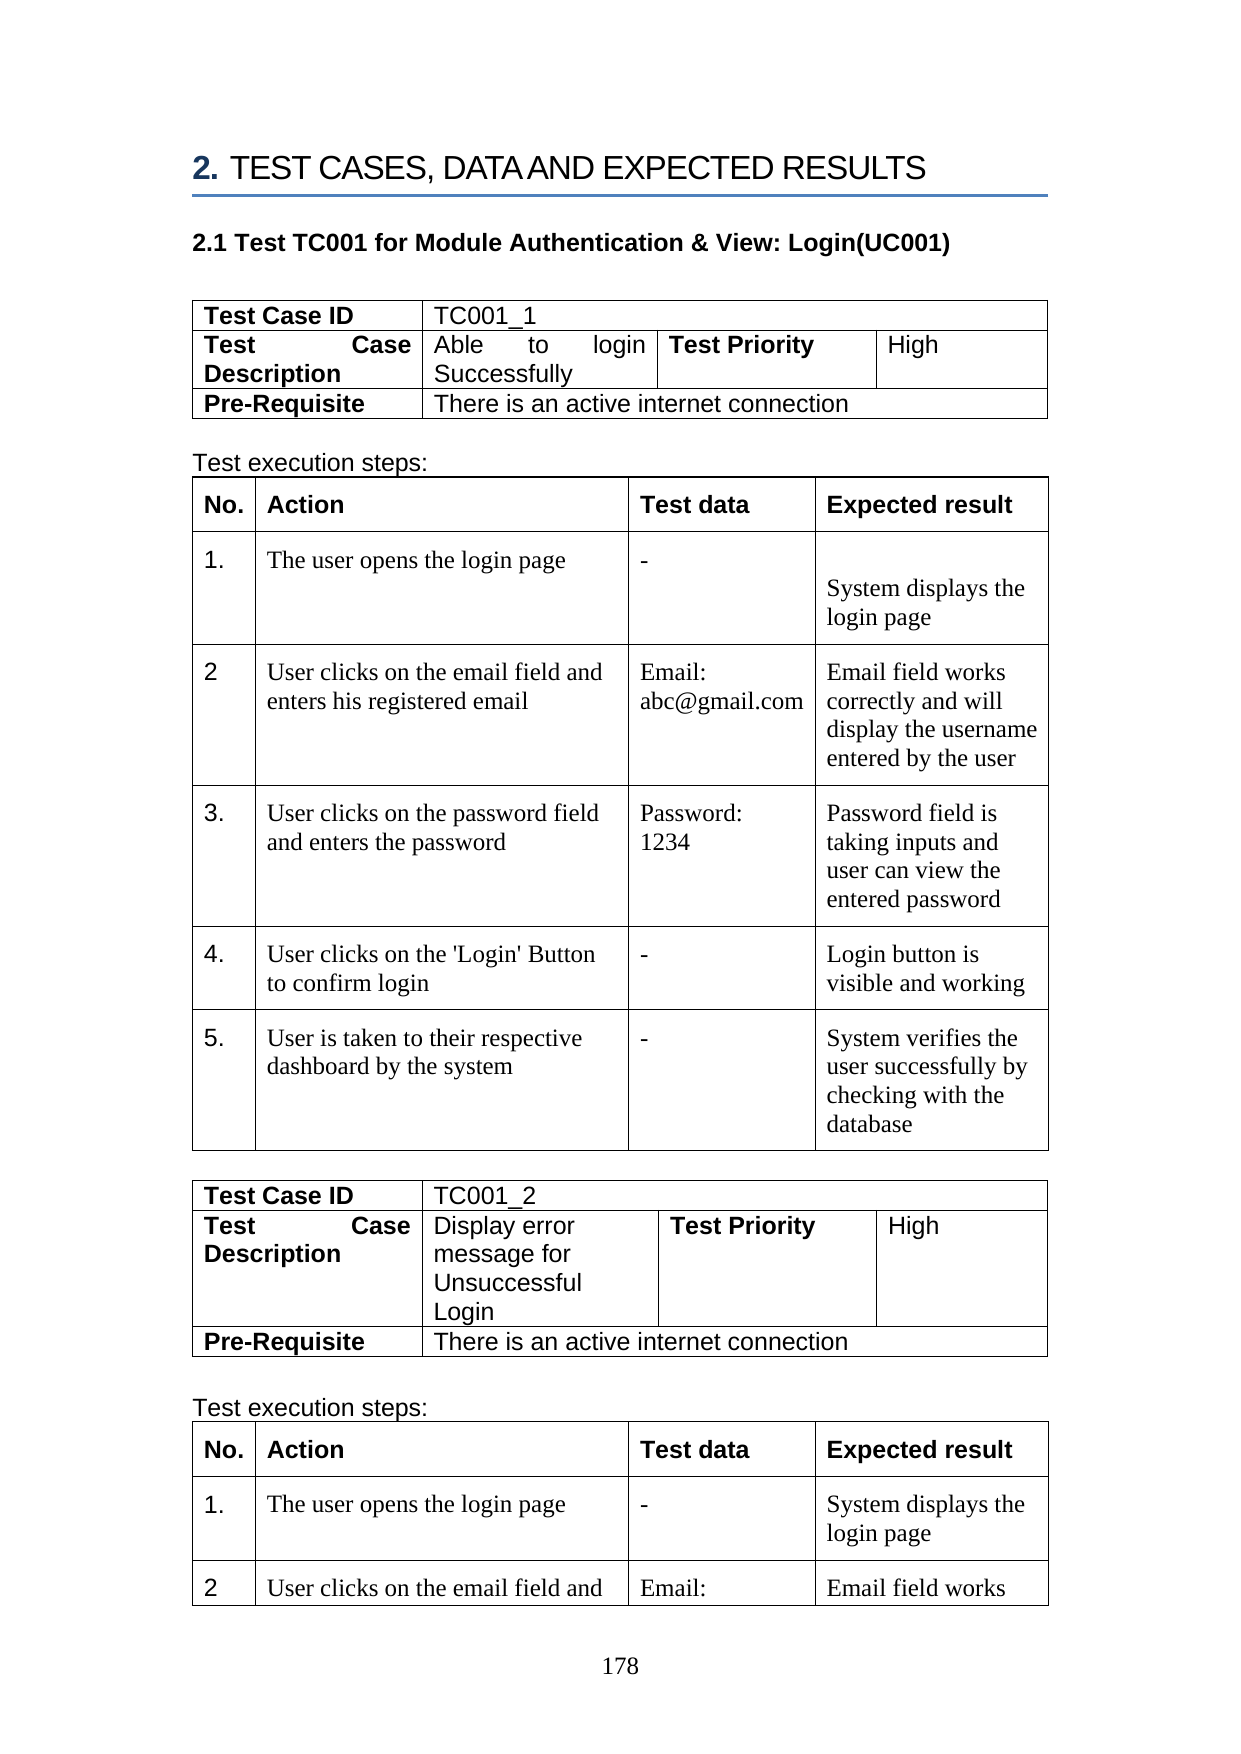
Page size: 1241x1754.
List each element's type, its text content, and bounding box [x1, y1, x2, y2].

table_header Test Case ID [193, 301, 422, 329]
table_cell Test Case Description [193, 1211, 422, 1326]
table_header Test data [629, 478, 815, 531]
table_cell - [629, 532, 815, 643]
table_header Expected result [816, 478, 1048, 531]
table_cell There is an active internet connection [423, 389, 1047, 418]
table_cell Login button is visible and working [816, 927, 1048, 1009]
table_cell High [877, 331, 1047, 388]
table_cell - [629, 927, 815, 1009]
table_cell Pre-Requisite [193, 1327, 422, 1356]
table_cell Password field is taking inputs and user can view the entered password [816, 786, 1048, 926]
table_cell User clicks on the password field and enters the password [256, 786, 628, 926]
table_cell Test Priority [658, 331, 876, 388]
text Test execution steps: [192, 1392, 1048, 1421]
table_header No. [193, 478, 255, 531]
table_cell Test Priority [659, 1211, 876, 1326]
table_cell 1. [193, 1477, 255, 1559]
table_cell 5. [193, 1010, 255, 1150]
table_cell The user opens the login page [256, 532, 628, 643]
table_header Test Case ID [193, 1181, 422, 1210]
table_header TC001_1 [423, 301, 1047, 329]
list Test TC001 for Module Authentication & View: Login(UC001) [192, 228, 1048, 257]
table_cell The user opens the login page [256, 1477, 628, 1559]
table_cell 4. [193, 927, 255, 1009]
table_cell System verifies the user successfully by checking with the database [816, 1010, 1048, 1150]
table_cell System displays the login page [816, 532, 1048, 643]
table_cell Able to login Successfully [423, 331, 657, 388]
table_header TC001_2 [423, 1181, 1047, 1210]
table_cell - [629, 1010, 815, 1150]
table_cell There is an active internet connection [423, 1327, 1047, 1356]
table_cell 3. [193, 786, 255, 926]
table_header Expected result [816, 1422, 1048, 1476]
table_cell Email: abc@gmail.com [629, 645, 815, 784]
table_cell User clicks on the 'Login' Button to confirm login [256, 927, 628, 1009]
table_cell 2 [193, 645, 255, 784]
table_cell Pre-Requisite [193, 389, 422, 418]
table_cell Display error message for Unsuccessful Login [423, 1211, 658, 1326]
table_header No. [193, 1422, 255, 1476]
table_cell 2 [193, 1561, 255, 1605]
table_cell System displays the login page [816, 1477, 1048, 1559]
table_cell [816, 1561, 1048, 1605]
table_cell Test Case Description [193, 331, 422, 388]
table_cell User clicks on the email field and enters his registered email [256, 645, 628, 784]
table_cell High [877, 1211, 1047, 1326]
table_header Test data [629, 1422, 815, 1476]
title Test Cases, Data and Expected Results [192, 148, 1048, 194]
table_cell Email field works correctly and will display the username entered by the user [816, 645, 1048, 784]
table_cell User is taken to their respective dashboard by the system [256, 1010, 628, 1150]
table_header Action [256, 1422, 628, 1476]
text Test execution steps: [192, 448, 1048, 476]
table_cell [256, 1561, 628, 1605]
table_header Action [256, 478, 628, 531]
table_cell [629, 1561, 815, 1605]
table_cell - [629, 1477, 815, 1559]
table_cell Password: 1234 [629, 786, 815, 926]
table_cell 1. [193, 532, 255, 643]
